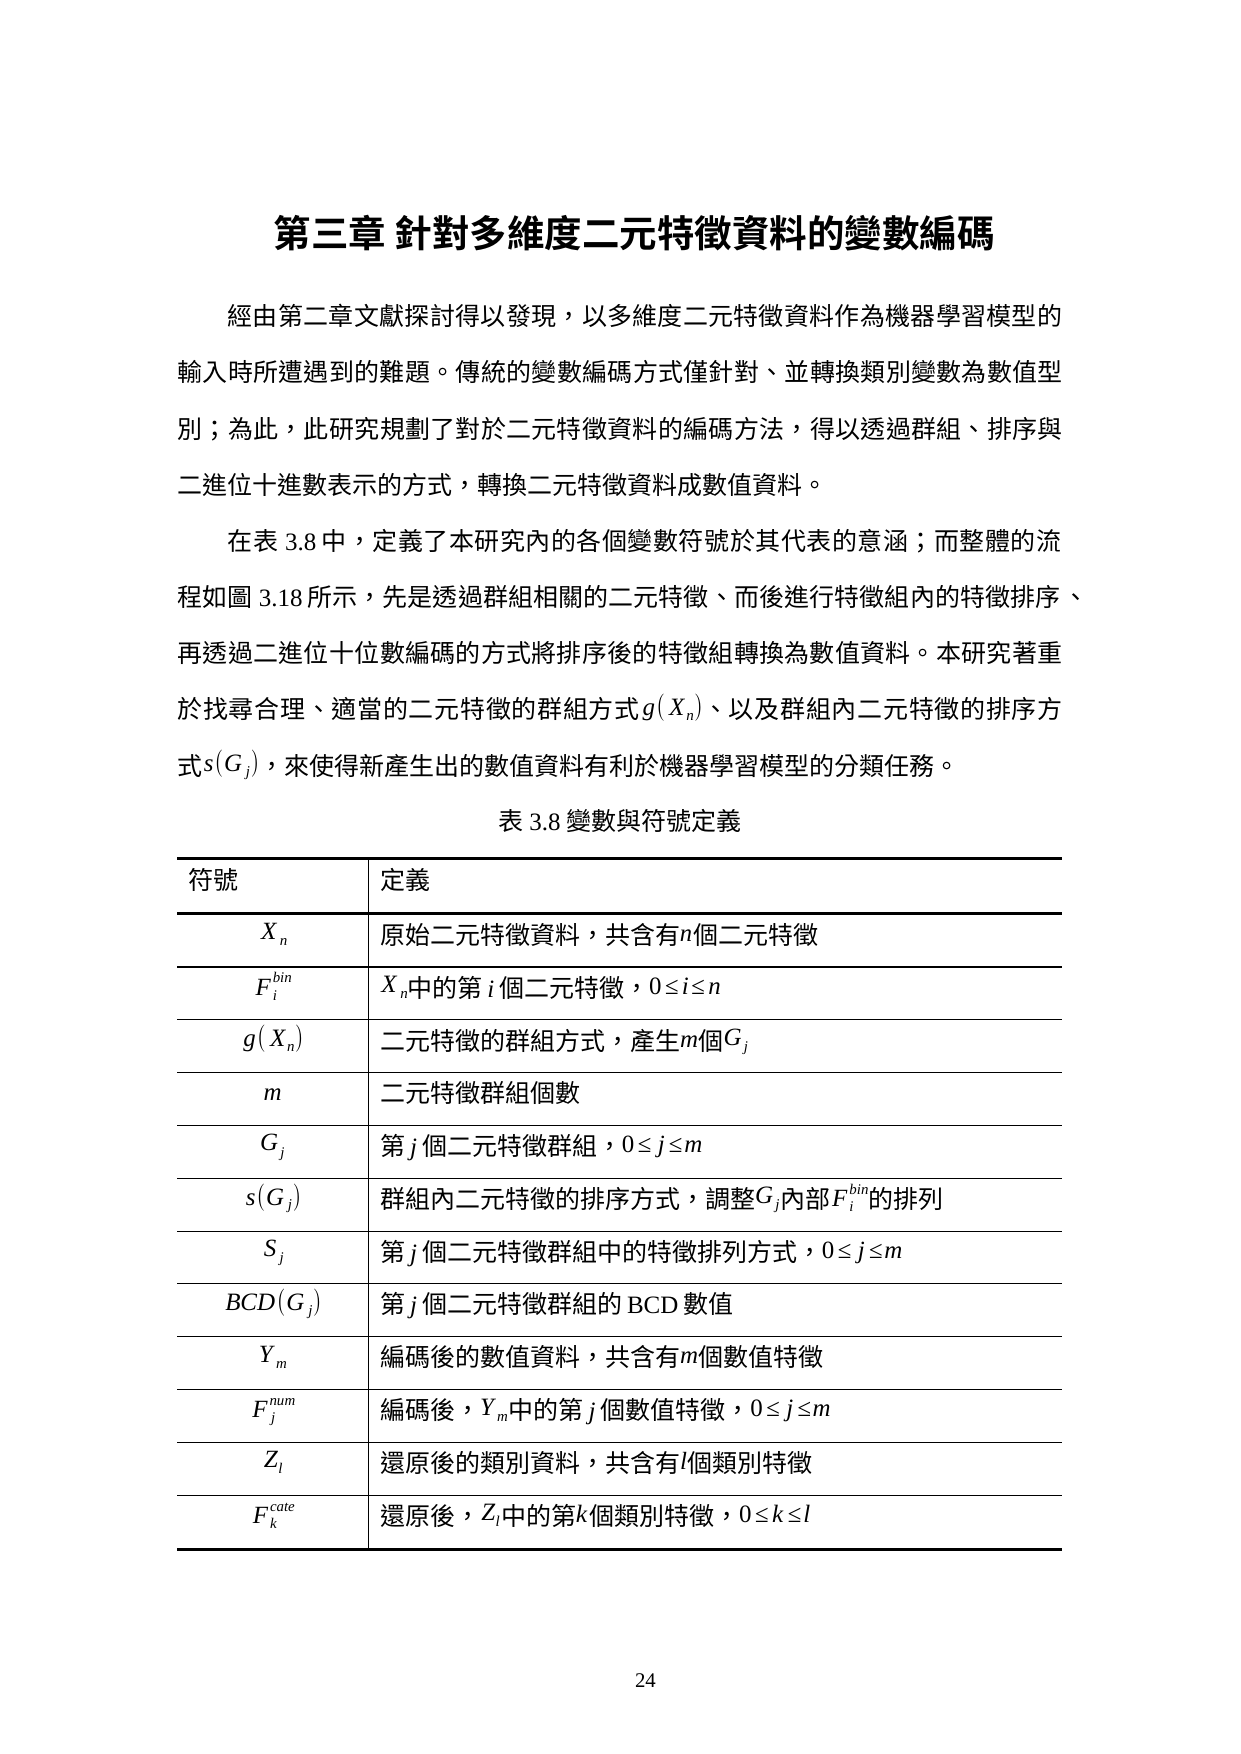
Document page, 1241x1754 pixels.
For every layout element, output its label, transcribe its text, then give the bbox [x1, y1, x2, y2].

table_cell [177, 1337, 368, 1389]
table_cell [177, 915, 368, 966]
subtitle 第三章 針對多維度二元特徵資料的變數編碼 [177, 194, 1063, 269]
table_cell [177, 1284, 368, 1336]
table_cell [177, 968, 368, 1019]
table_cell 原始二元特徵資料，共含有個二元特徵 [369, 915, 1062, 966]
table_header 符號 [177, 860, 368, 912]
table_cell [177, 1390, 368, 1442]
table_cell 群組內二元特徵的排序方式，調整內部的排列 [369, 1179, 1062, 1231]
table_cell 第j個二元特徵群組的BCD數值 [369, 1284, 1062, 1336]
table_cell 還原後，中的第個類別特徵， [369, 1496, 1062, 1547]
table_cell [177, 1179, 368, 1231]
table_cell [177, 1126, 368, 1178]
table_cell [177, 1443, 368, 1494]
table_cell 二元特徵的群組方式，產生個 [369, 1020, 1062, 1072]
table_cell 還原後的類別資料，共含有個類別特徵 [369, 1443, 1062, 1494]
table_cell 中的第i個二元特徵， [369, 968, 1062, 1019]
table_cell 編碼後，中的第j個數值特徵， [369, 1390, 1062, 1442]
table_cell 編碼後的數值資料，共含有個數值特徵 [369, 1337, 1062, 1389]
table_cell [177, 1020, 368, 1072]
table_header 定義 [369, 860, 1062, 912]
table_cell [177, 1073, 368, 1125]
table_cell 第j個二元特徵群組中的特徵排列方式， [369, 1232, 1062, 1283]
text 經由第二章文獻探討得以發現，以多維度二元特徵資料作為機器學習模型的輸入時所遭遇到的難題。傳統的變數編碼方式僅針對、並轉換類別變數為數值型別；為此，此研究規劃了對於二元特徵資料的編碼方法，得以透過群組、排序與二進位十進數表示的方式，轉換二元特徵資料成數值資料。 [177, 296, 1063, 502]
table_cell 第j個二元特徵群組， [369, 1126, 1062, 1178]
table_cell 二元特徵群組個數 [369, 1073, 1062, 1125]
table_cell [177, 1496, 368, 1547]
table_cell [177, 1232, 368, 1283]
